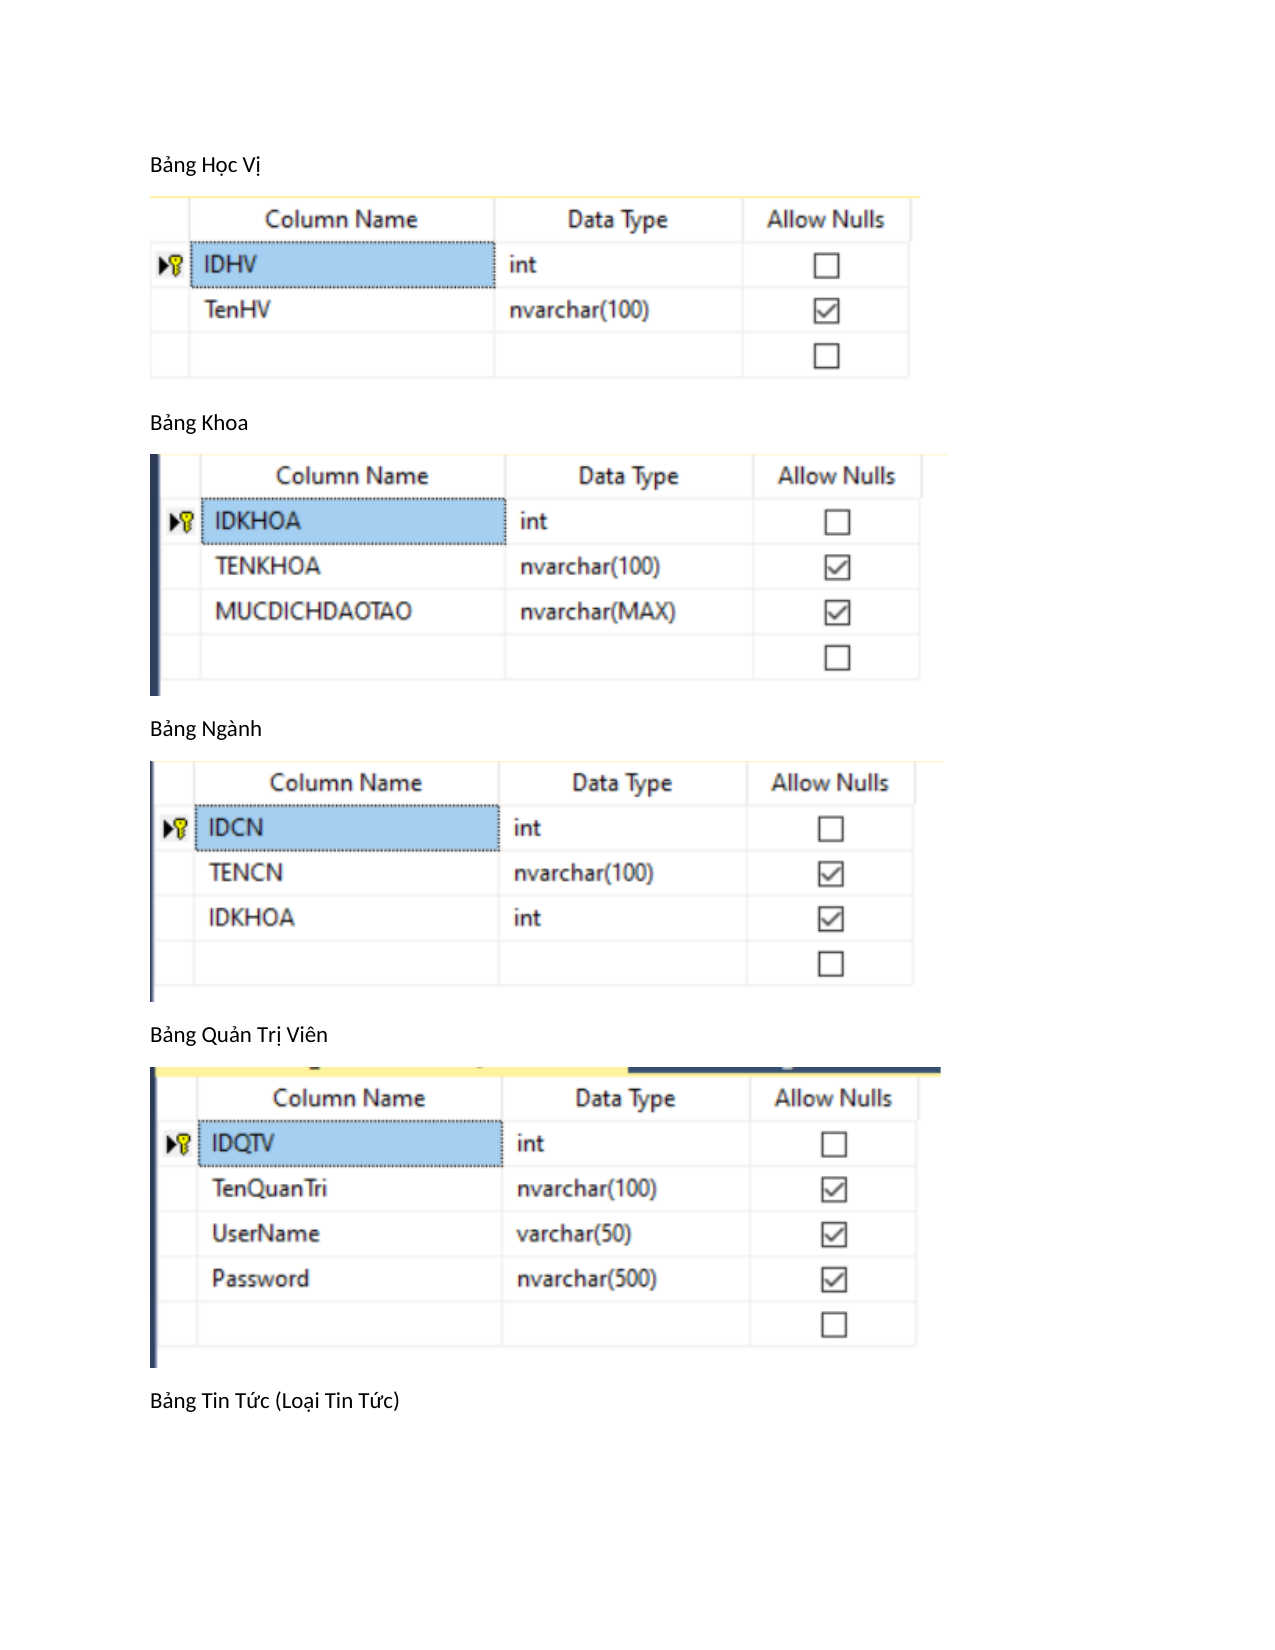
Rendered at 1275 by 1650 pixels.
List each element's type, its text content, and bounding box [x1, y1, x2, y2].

text Bảng Ngành [150, 714, 1125, 742]
picture [150, 454, 949, 696]
text Bảng Học Vị [150, 150, 1125, 178]
picture [150, 1067, 941, 1368]
picture [150, 196, 921, 389]
text Bảng Khoa [150, 408, 1125, 436]
picture [150, 761, 944, 1002]
text Bảng Tin Tức (Loại Tin Tức) [150, 1386, 1125, 1414]
text Bảng Quản Trị Viên [150, 1021, 1125, 1049]
